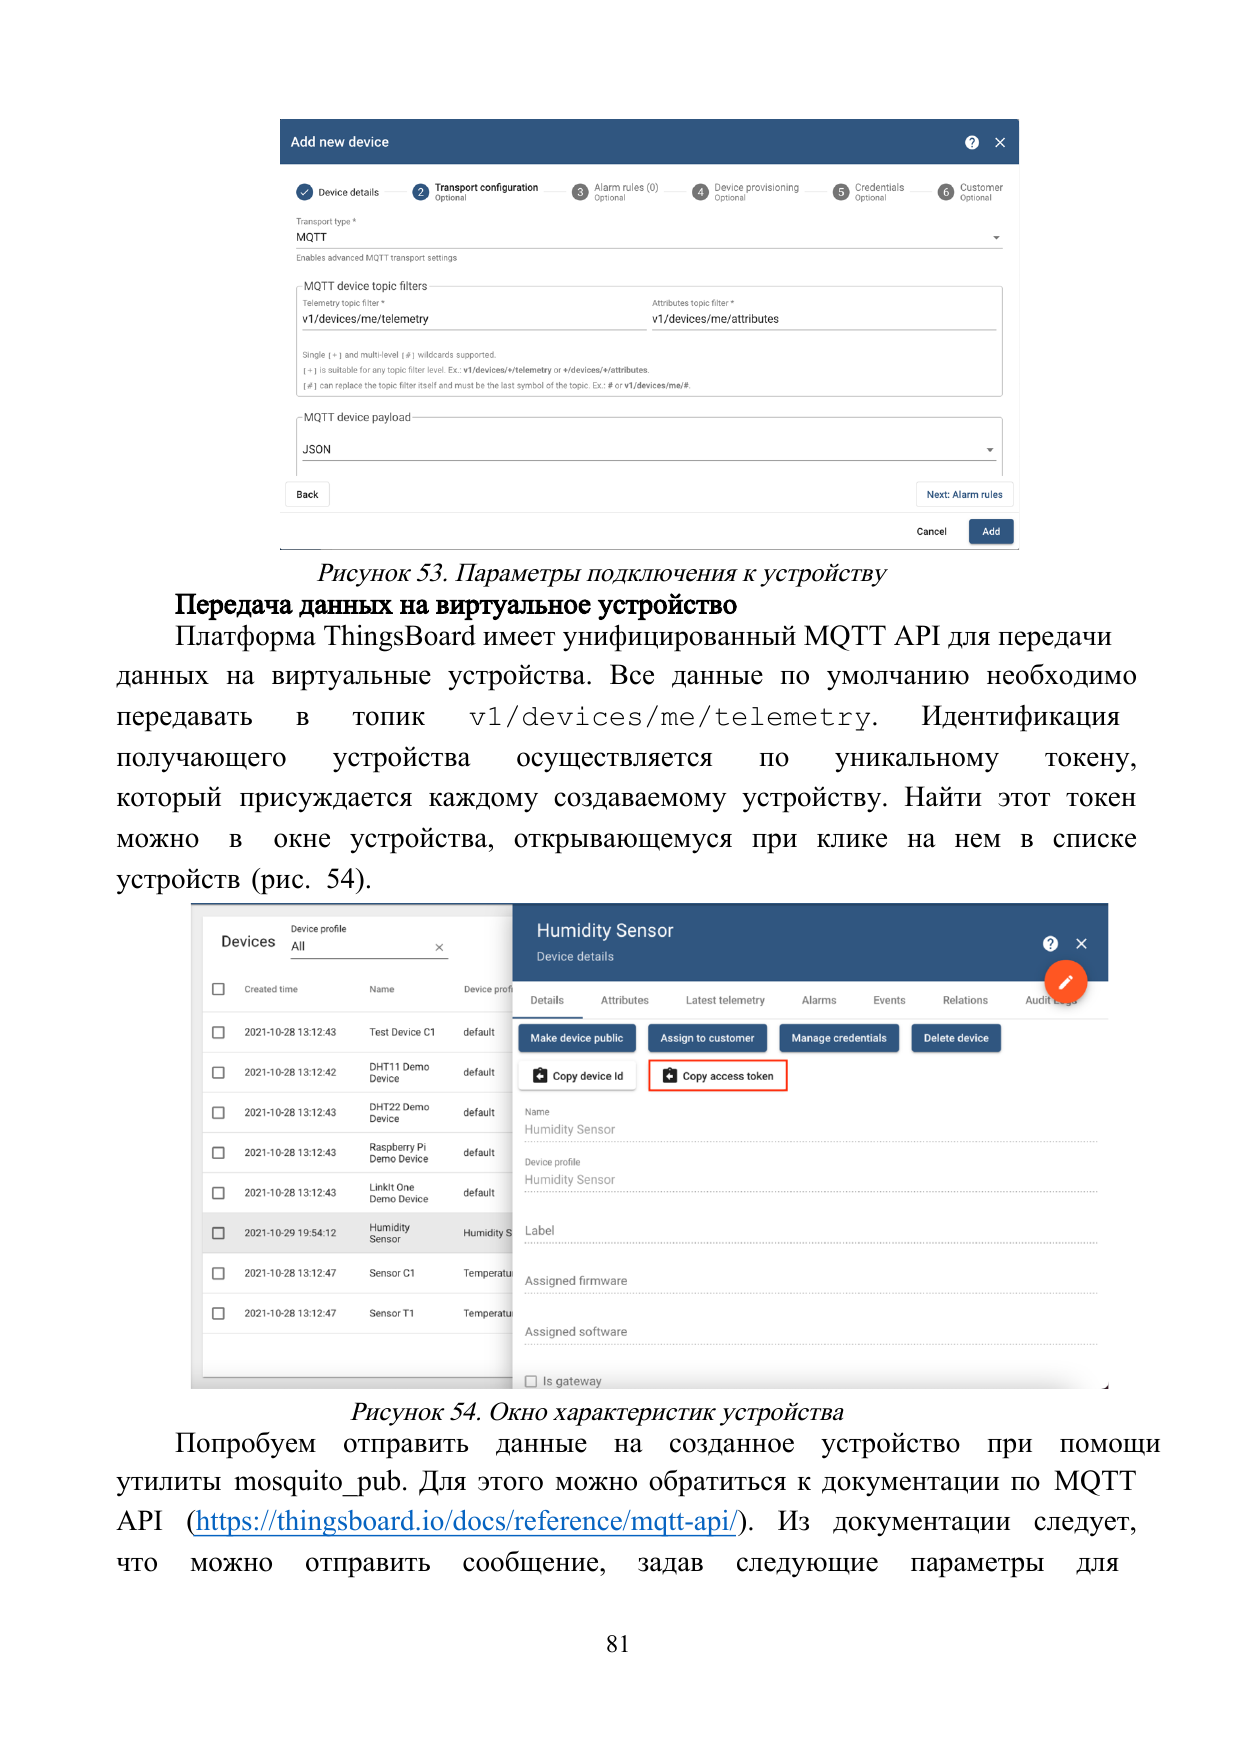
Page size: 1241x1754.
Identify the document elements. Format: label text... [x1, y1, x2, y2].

text 81 [606, 1630, 1188, 1658]
picture [190, 903, 1109, 1389]
picture [280, 119, 1020, 550]
text Передача данных на виртуальное устройство [175, 587, 1188, 620]
text Рисунок 53. Параметры подключения к устройству [316, 558, 1188, 587]
text утилиты mosquito_pub. Для этого можно обратиться к документации по MQTT API (https://thingsboard.io/docs/reference/mqtt-api/). Из документации следует, что можно отправить сообщение, задав следующие параметры для [116, 1458, 1137, 1579]
text Рисунок 54. Окно характеристик устройства [349, 1396, 1188, 1426]
text данных на виртуальные устройства. Все данные по умолчанию необходимо передавать в топик v1/devices/me/telemetry. Идентификация получающего устройства осуществляется по уникальному токену, который присуждается каждому создаваемому устройству. Найти этот токен можно в окне устройства, открывающемуся при клике на нем в списке устройств (рис. 54). [116, 652, 1137, 896]
text Платформа ThingsBoard имеет унифицированный MQTT API для передачи [175, 620, 1188, 652]
text Попробуем отправить данные на созданное устройство при помощи [175, 1426, 1188, 1458]
